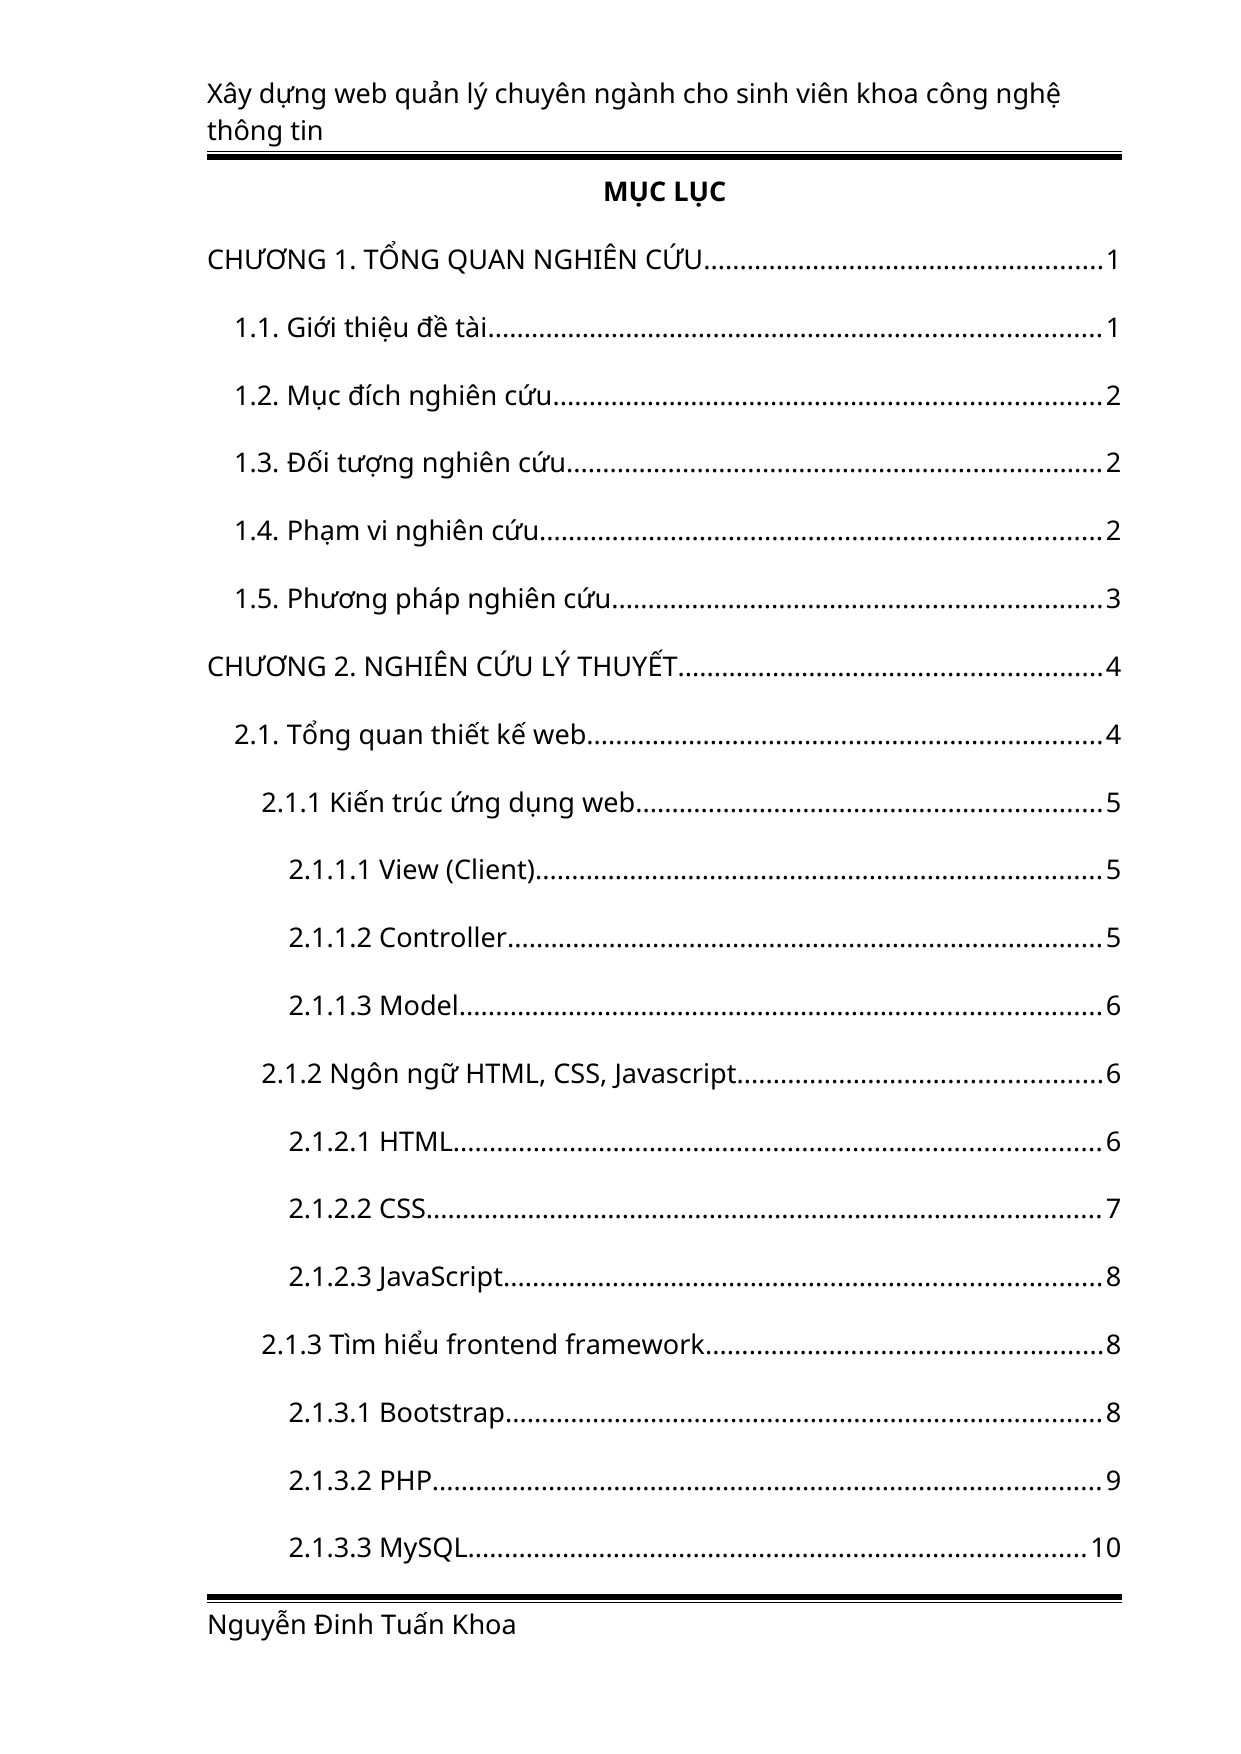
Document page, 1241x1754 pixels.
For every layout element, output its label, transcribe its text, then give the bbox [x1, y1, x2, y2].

text 2.1.1.3 Model 6 [288, 986, 1122, 1023]
text 1.1. Giới thiệu đề tài 1 [234, 308, 1122, 345]
text 1.4. Phạm vi nghiên cứu 2 [234, 512, 1122, 549]
text 2.1.3.3 MySQL 10 [288, 1529, 1122, 1566]
text CHƯƠNG 1. TỔNG QUAN NGHIÊN CỨU 1 [207, 241, 1122, 277]
text 2.1.1.2 Controller 5 [288, 919, 1122, 956]
text 2.1.1 Kiến trúc ứng dụng web 5 [261, 783, 1122, 820]
text 2.1.3 Tìm hiểu frontend framework 8 [261, 1326, 1122, 1362]
text 2.1.3.1 Bootstrap 8 [288, 1393, 1122, 1430]
text 2.1.2.2 CSS 7 [288, 1190, 1122, 1227]
text 2.1.2.1 HTML 6 [288, 1122, 1122, 1159]
text CHƯƠNG 2. NGHIÊN CỨU LÝ THUYẾT 4 [207, 647, 1122, 684]
text MỤC LỤC [207, 173, 1122, 209]
text 2.1.2.3 JavaScript 8 [288, 1258, 1122, 1294]
text 1.3. Đối tượng nghiên cứu 2 [234, 444, 1122, 481]
text 2.1.3.2 PHP 9 [288, 1461, 1122, 1498]
text 1.2. Mục đích nghiên cứu 2 [234, 376, 1122, 413]
text 2.1. Tổng quan thiết kế web 4 [234, 715, 1122, 752]
text 2.1.1.1 View (Client) 5 [288, 851, 1122, 888]
text 2.1.2 Ngôn ngữ HTML, CSS, Javascript 6 [261, 1054, 1122, 1091]
text 1.5. Phương pháp nghiên cứu 3 [234, 579, 1122, 616]
